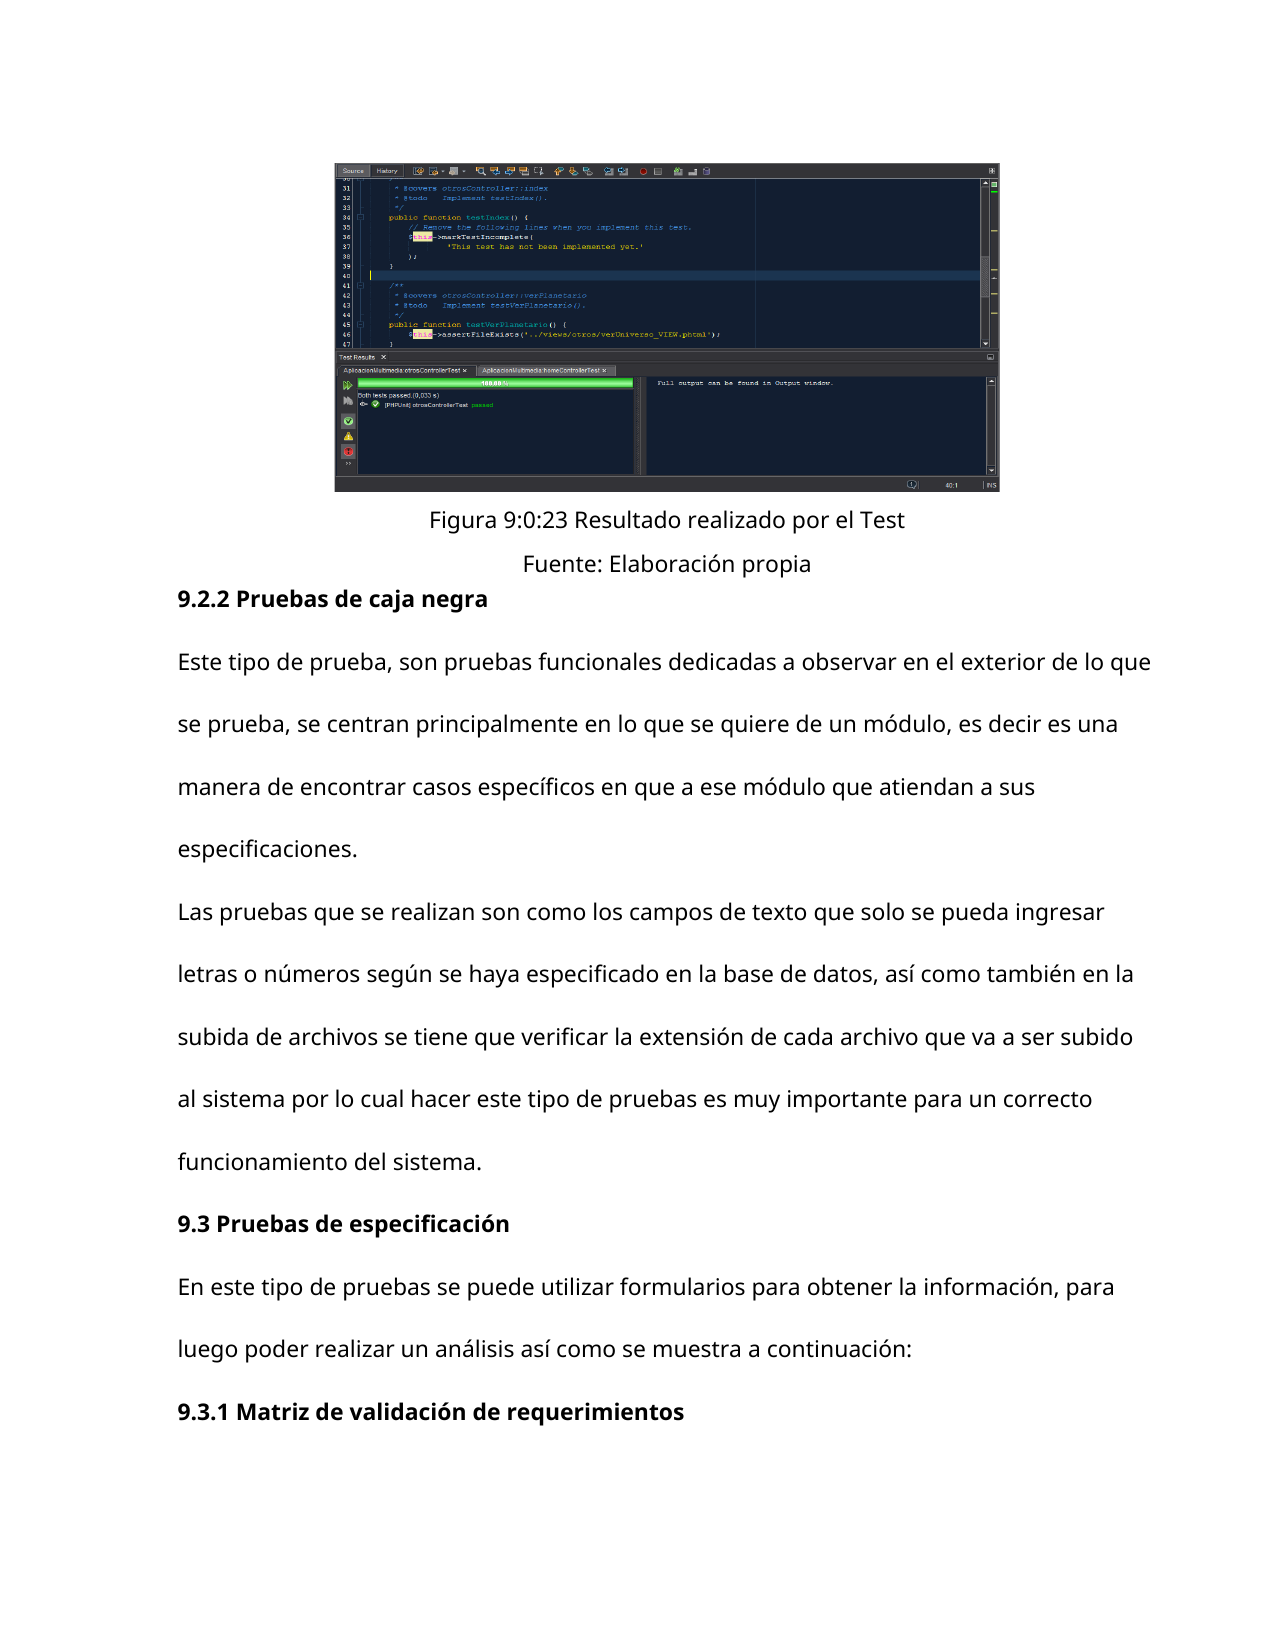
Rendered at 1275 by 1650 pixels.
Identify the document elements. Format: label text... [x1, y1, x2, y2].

subtitle 9.3.1 Matriz de validación de requerimientos [177, 1396, 1157, 1427]
text Fuente: Elaboración propia [177, 547, 1157, 579]
text Las pruebas que se realizan son como los campos de texto que solo se pueda ingresar letras o números según se haya especificado en la base de datos, así como también en la subida de archivos se tiene que verificar la extensión de cada archivo que va a ser subido al sistema por lo cual hacer este tipo de pruebas es muy importante para un correcto funcionamiento del sistema. [177, 896, 1157, 1177]
subtitle 9.3 Pruebas de especificación [177, 1208, 1157, 1240]
text En este tipo de pruebas se puede utilizar formularios para obtener la información, para luego poder realizar un análisis así como se muestra a continuación: [177, 1271, 1157, 1365]
text Este tipo de prueba, son pruebas funcionales dedicadas a observar en el exterior de lo que se prueba, se centran principalmente en lo que se quiere de un módulo, es decir es una manera de encontrar casos específicos en que a ese módulo que atiendan a sus especificaciones. [177, 646, 1157, 865]
subtitle 9.2.2 Pruebas de caja negra [177, 583, 1157, 615]
